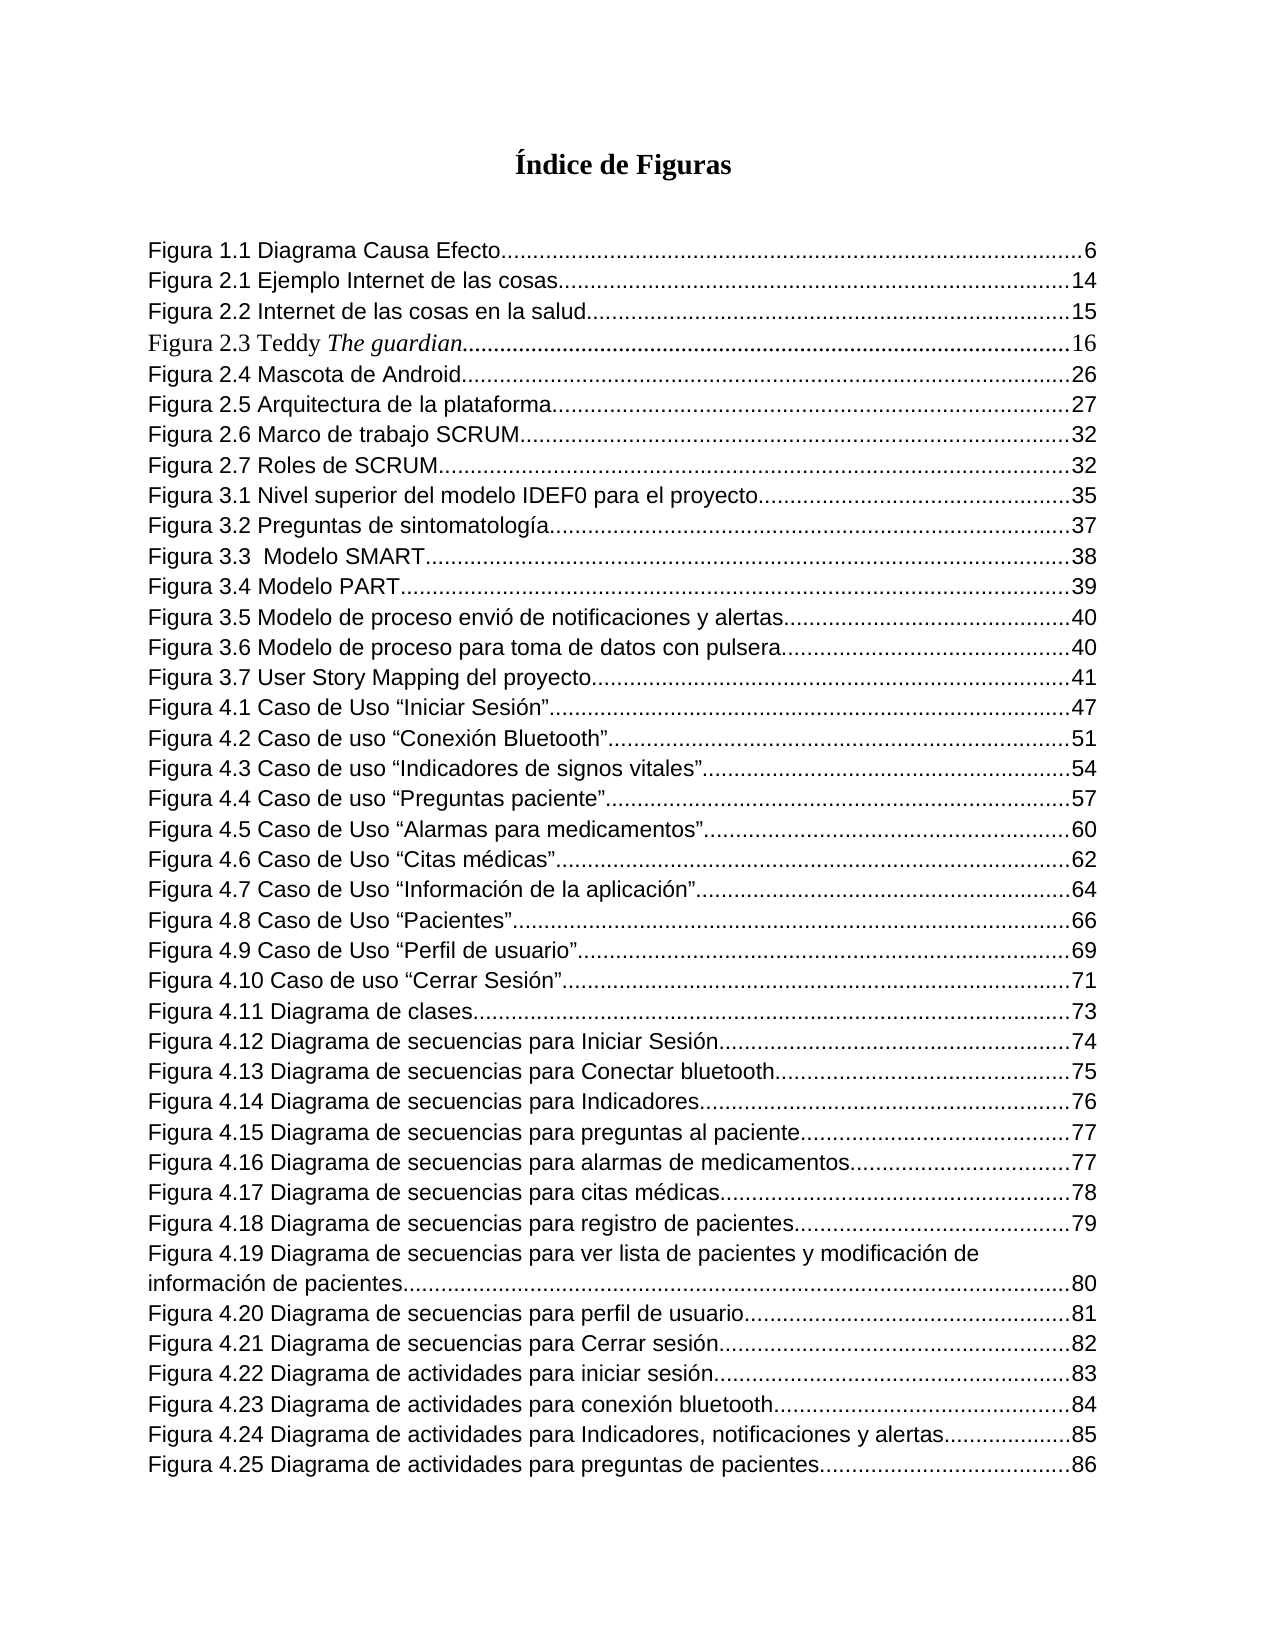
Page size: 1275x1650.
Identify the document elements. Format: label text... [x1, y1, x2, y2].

text Figura 3.4 Modelo PART 39 [148, 573, 1152, 599]
text Figura 4.2 Caso de uso “Conexión Bluetooth” 51 [148, 725, 1152, 751]
text Figura 3.7 User Story Mapping del proyecto 41 [148, 664, 1152, 690]
text Figura 2.7 Roles de SCRUM 32 [148, 452, 1152, 478]
text Figura 4.19 Diagrama de secuencias para ver lista de pacientes y modificación de información de pacientes 80 [148, 1240, 1098, 1296]
text Figura 4.10 Caso de uso “Cerrar Sesión” 71 [148, 967, 1152, 993]
text Figura 3.3 Modelo SMART 38 [148, 543, 1152, 569]
text Figura 3.2 Preguntas de sintomatología 37 [148, 512, 1152, 539]
text Índice de Figuras [204, 147, 1042, 181]
text Figura 4.7 Caso de Uso “Información de la aplicación” 64 [148, 876, 1152, 903]
text Figura 2.5 Arquitectura de la plataforma 27 [148, 391, 1152, 417]
text Figura 4.13 Diagrama de secuencias para Conectar bluetooth 75 [148, 1058, 1152, 1084]
text Figura 4.11 Diagrama de clases 73 [148, 998, 1152, 1024]
text Figura 2.6 Marco de trabajo SCRUM 32 [148, 421, 1152, 448]
text Figura 4.23 Diagrama de actividades para conexión bluetooth 84 [148, 1391, 1152, 1417]
text Figura 4.3 Caso de uso “Indicadores de signos vitales” 54 [148, 755, 1152, 781]
text Figura 4.9 Caso de Uso “Perfil de usuario” 69 [148, 937, 1152, 963]
text Figura 4.12 Diagrama de secuencias para Iniciar Sesión 74 [148, 1028, 1152, 1054]
text Figura 2.2 Internet de las cosas en la salud 15 [148, 298, 1152, 324]
text Figura 4.1 Caso de Uso “Iniciar Sesión” 47 [148, 694, 1152, 721]
text Figura 4.4 Caso de uso “Preguntas paciente” 57 [148, 785, 1152, 812]
text Figura 4.5 Caso de Uso “Alarmas para medicamentos” 60 [148, 816, 1152, 842]
text Figura 4.8 Caso de Uso “Pacientes” 66 [148, 907, 1152, 933]
text Figura 4.25 Diagrama de actividades para preguntas de pacientes 86 [148, 1451, 1152, 1478]
text Figura 4.18 Diagrama de secuencias para registro de pacientes 79 [148, 1209, 1152, 1236]
text Figura 3.1 Nivel superior del modelo IDEF0 para el proyecto 35 [148, 482, 1152, 508]
text Figura 1.1 Diagrama Causa Efecto 6 [148, 237, 1152, 264]
text Figura 4.14 Diagrama de secuencias para Indicadores 76 [148, 1088, 1152, 1115]
text Figura 4.24 Diagrama de actividades para Indicadores, notificaciones y alertas 85 [148, 1421, 1152, 1447]
text Figura 2.1 Ejemplo Internet de las cosas 14 [148, 267, 1152, 294]
text Figura 3.6 Modelo de proceso para toma de datos con pulsera 40 [148, 634, 1152, 660]
text Figura 4.15 Diagrama de secuencias para preguntas al paciente 77 [148, 1119, 1152, 1145]
text Figura 4.20 Diagrama de secuencias para perfil de usuario 81 [148, 1300, 1152, 1326]
text Figura 3.5 Modelo de proceso envió de notificaciones y alertas 40 [148, 603, 1152, 630]
text Figura 4.22 Diagrama de actividades para iniciar sesión 83 [148, 1360, 1152, 1387]
text Figura 2.3 Teddy The guardian 16 [148, 328, 1152, 357]
text Figura 4.21 Diagrama de secuencias para Cerrar sesión 82 [148, 1330, 1152, 1357]
text Figura 4.17 Diagrama de secuencias para citas médicas 78 [148, 1179, 1152, 1206]
text Figura 2.4 Mascota de Android 26 [148, 361, 1152, 387]
text Figura 4.16 Diagrama de secuencias para alarmas de medicamentos 77 [148, 1149, 1152, 1175]
text Figura 4.6 Caso de Uso “Citas médicas” 62 [148, 846, 1152, 872]
